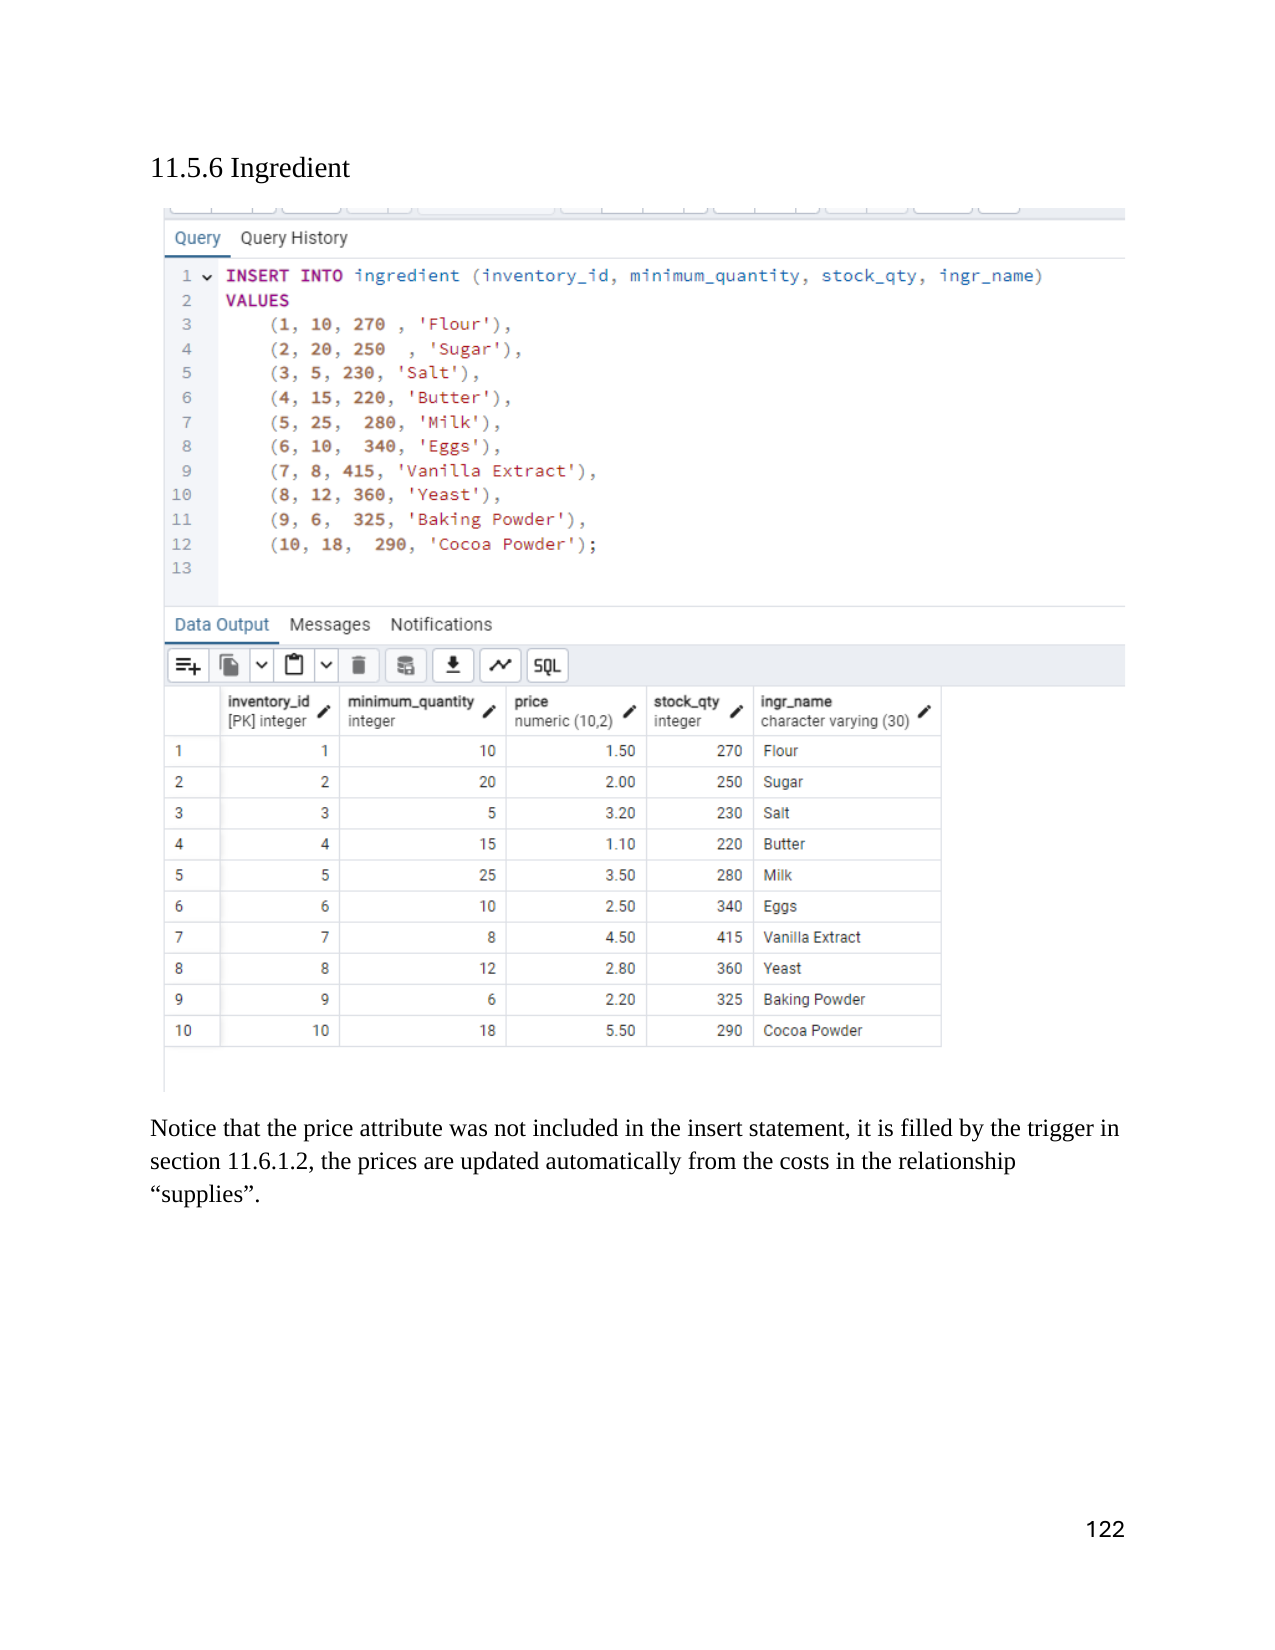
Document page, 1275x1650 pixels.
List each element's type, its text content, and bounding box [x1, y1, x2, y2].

subtitle 11.5.6 Ingredient [150, 150, 1125, 183]
text Notice that the price attribute was not included in the insert statement, it is filled by the trigger in section 11.6.1.2, the prices are updated automatically from the costs in the relationship “supplies”. [150, 1113, 1125, 1208]
picture [150, 208, 1125, 1092]
